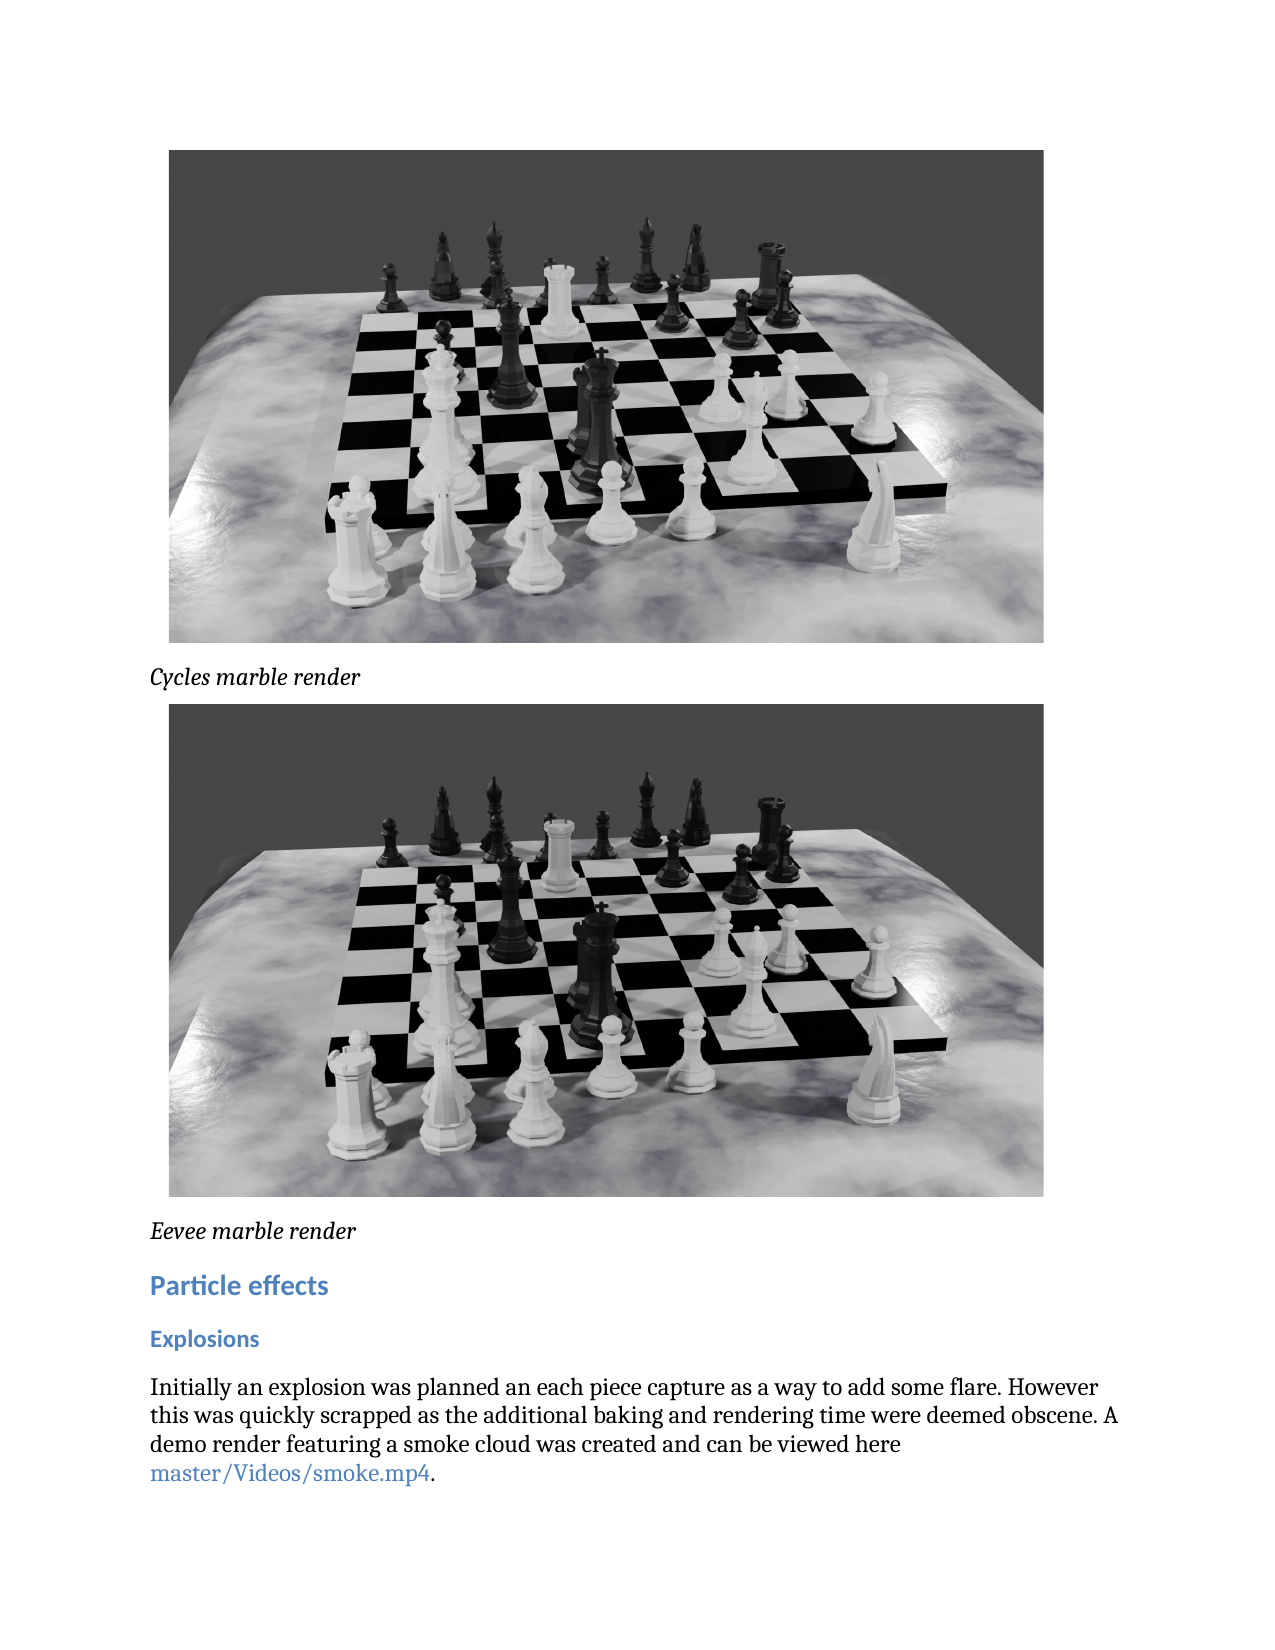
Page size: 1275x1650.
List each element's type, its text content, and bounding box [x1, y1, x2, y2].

text Eevee marble render [150, 1217, 1125, 1246]
picture [168, 704, 1044, 1197]
picture [168, 150, 1044, 643]
text Cycles marble render [150, 663, 1125, 692]
text Initially an explosion was planned an each piece capture as a way to add some flare. However this was quickly scrapped as the additional baking and rendering time were deemed obscene. A demo render featuring a smoke cloud was created and can be viewed here master/Videos/smoke.mp4. [150, 1373, 1125, 1488]
subtitle Particle effects [150, 1267, 1125, 1302]
subtitle Explosions [150, 1323, 1125, 1354]
